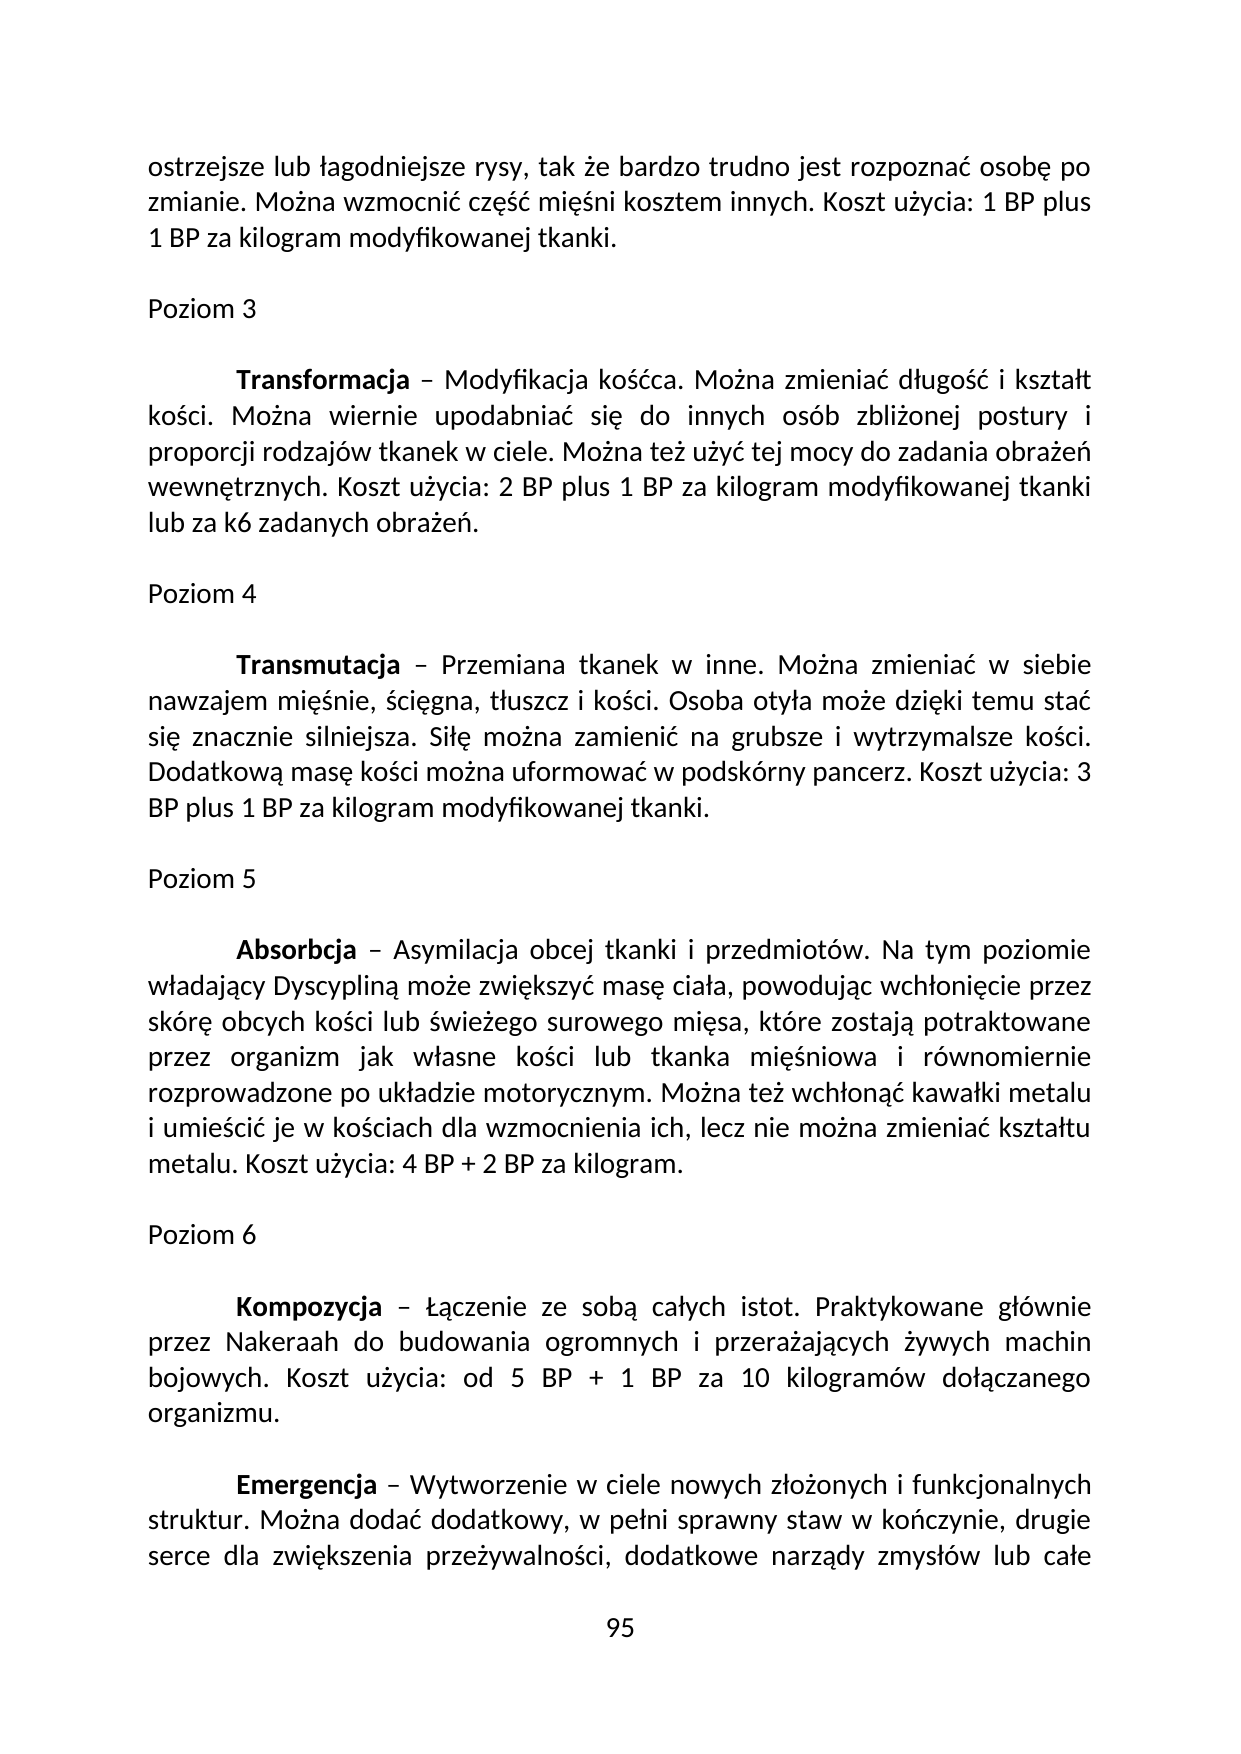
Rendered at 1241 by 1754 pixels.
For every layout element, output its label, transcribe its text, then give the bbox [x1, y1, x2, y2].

text Absorbcja – Asymilacja obcej tkanki i przedmiotów. Na tym poziomie władający Dyscypliną może zwiększyć masę ciała, powodując wchłonięcie przez skórę obcych kości lub świeżego surowego mięsa, które zostają potraktowane przez organizm jak własne kości lub tkanka mięśniowa i równomiernie rozprowadzone po układzie motorycznym. Można też wchłonąć kawałki metalu i umieścić je w kościach dla wzmocnienia ich, lecz nie można zmieniać kształtu metalu. Koszt użycia: 4 BP + 2 BP za kilogram. [148, 931, 1093, 1181]
text Kompozycja – Łączenie ze sobą całych istot. Praktykowane głównie przez Nakeraah do budowania ogromnych i przerażających żywych machin bojowych. Koszt użycia: od 5 BP + 1 BP za 10 kilogramów dołączanego organizmu. [148, 1288, 1093, 1430]
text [148, 148, 1093, 254]
text Poziom 3 [148, 290, 1093, 326]
text Transformacja – Modyfikacja kośćca. Można zmieniać długość i kształt kości. Można wiernie upodabniać się do innych osób zbliżonej postury i proporcji rodzajów tkanek w ciele. Można też użyć tej mocy do zadania obrażeń wewnętrznych. Koszt użycia: 2 BP plus 1 BP za kilogram modyfikowanej tkanki lub za k6 zadanych obrażeń. [148, 361, 1093, 539]
text Transmutacja – Przemiana tkanek w inne. Można zmieniać w siebie nawzajem mięśnie, ścięgna, tłuszcz i kości. Osoba otyła może dzięki temu stać się znacznie silniejsza. Siłę można zamienić na grubsze i wytrzymalsze kości. Dodatkową masę kości można uformować w podskórny pancerz. Koszt użycia: 3 BP plus 1 BP za kilogram modyfikowanej tkanki. [148, 646, 1093, 824]
text Poziom 4 [148, 575, 1093, 611]
text Poziom 6 [148, 1216, 1093, 1252]
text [148, 1466, 1093, 1573]
text Poziom 5 [148, 860, 1093, 896]
